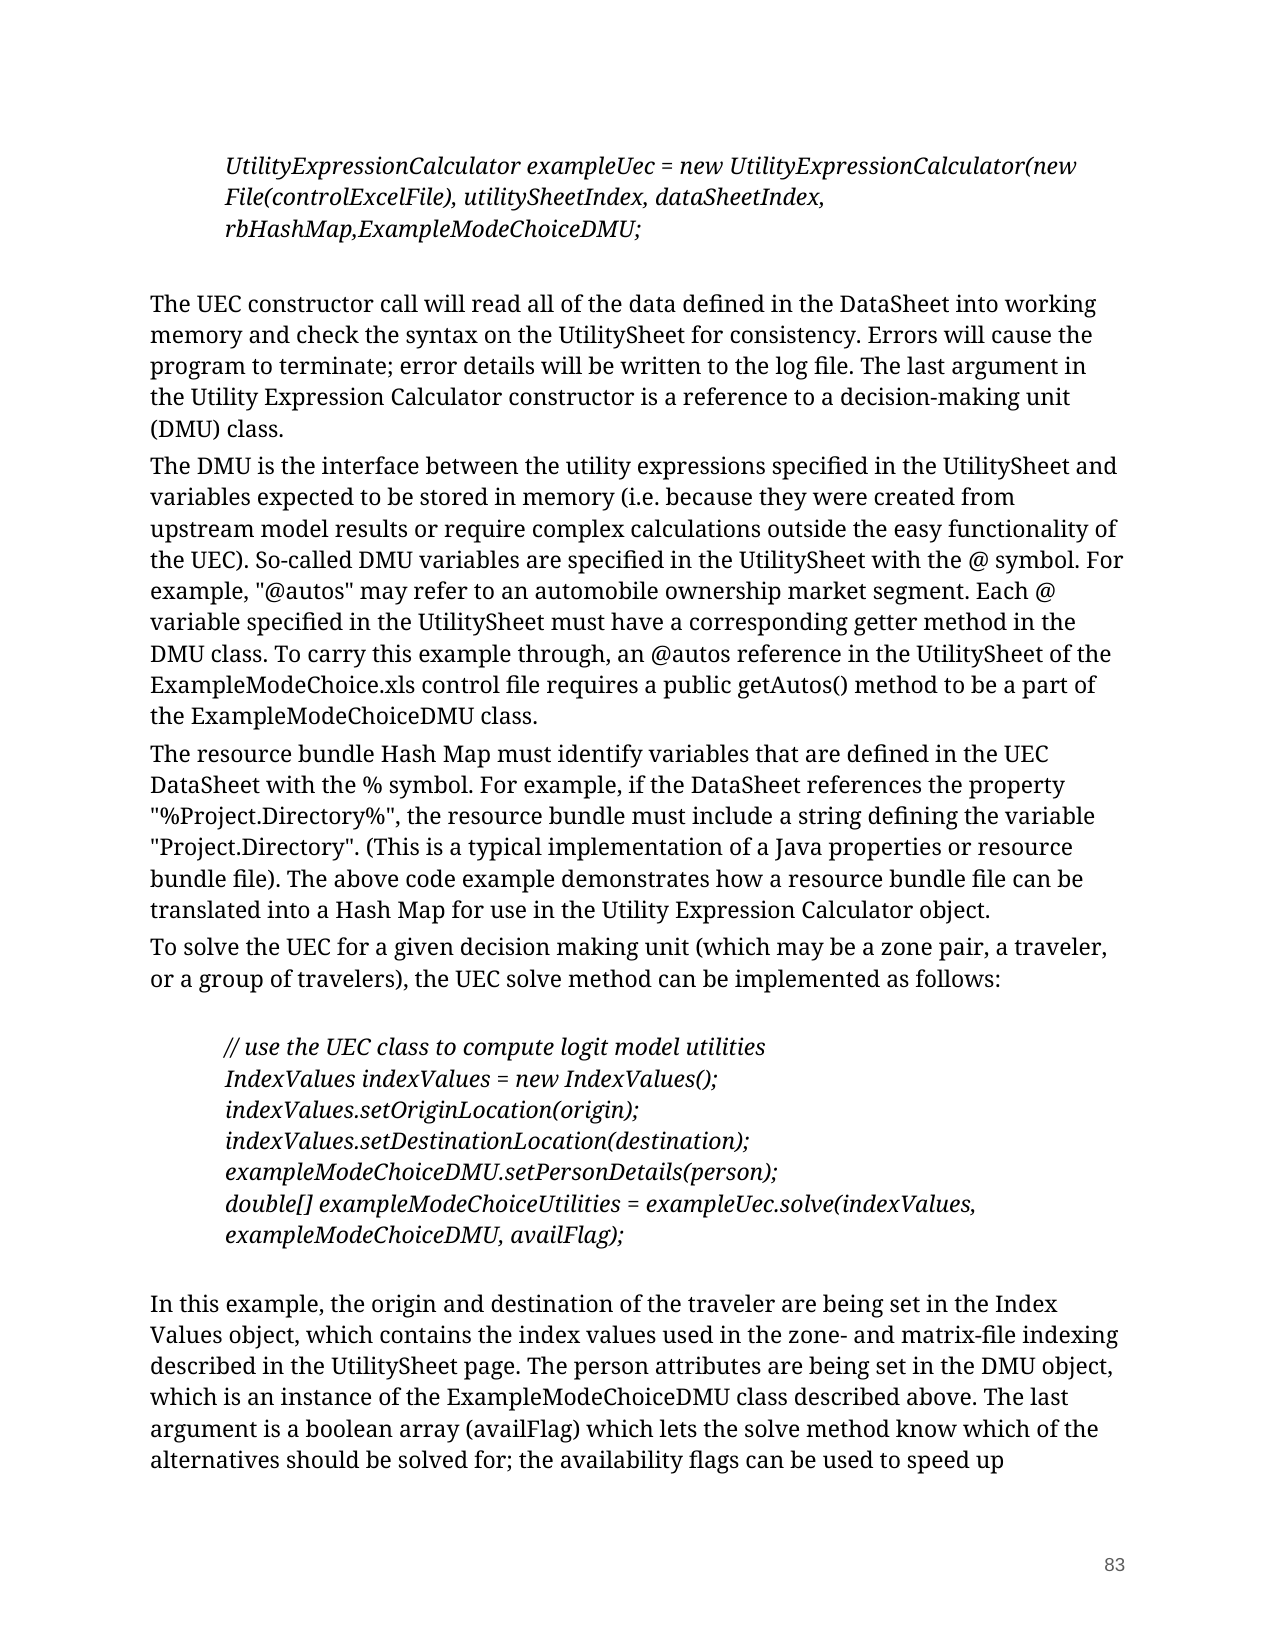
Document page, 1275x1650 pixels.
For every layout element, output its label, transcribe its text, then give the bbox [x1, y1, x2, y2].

text The DMU is the interface between the utility expressions specified in the UtilitySheet and variables expected to be stored in memory (i.e. because they were created from upstream model results or require complex calculations outside the easy functionality of the UEC). So-called DMU variables are specified in the UtilitySheet with the @ symbol. For example, "@autos" may refer to an automobile ownership market segment. Each @ variable specified in the UtilitySheet must have a corresponding getter method in the DMU class. To carry this example through, an @autos reference in the UtilitySheet of the ExampleModeChoice.xls control file requires a public getAutos() method to be a part of the ExampleModeChoiceDMU class. [150, 450, 1125, 731]
text To solve the UEC for a given decision making unit (which may be a zone pair, a traveler, or a group of travelers), the UEC solve method can be implemented as follows: [150, 931, 1125, 1025]
text // use the UEC class to compute logit model utilities IndexValues indexValues = new IndexValues(); indexValues.setOriginLocation(origin); indexValues.setDestinationLocation(destination); exampleModeChoiceDMU.setPersonDetails(person); double[] exampleModeChoiceUtilities = exampleUec.solve(indexValues, exampleModeChoiceDMU, availFlag); [225, 1031, 1125, 1281]
text UtilityExpressionCalculator exampleUec = new UtilityExpressionCalculator(new File(controlExcelFile), utilitySheetIndex, dataSheetIndex, rbHashMap,ExampleModeChoiceDMU; [225, 150, 1125, 244]
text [150, 1287, 1125, 1475]
text The resource bundle Hash Map must identify variables that are defined in the UEC DataSheet with the % symbol. For example, if the DataSheet references the property "%Project.Directory%", the resource bundle must include a string defining the variable "Project.Directory". (This is a typical implementation of a Java properties or resource bundle file). The above code example demonstrates how a resource bundle file can be translated into a Hash Map for use in the Utility Expression Calculator object. [150, 737, 1125, 925]
text The UEC constructor call will read all of the data defined in the DataSheet into working memory and check the syntax on the UtilitySheet for consistency. Errors will cause the program to terminate; error details will be written to the log file. The last argument in the Utility Expression Calculator constructor is a reference to a decision-making unit (DMU) class. [150, 287, 1125, 444]
